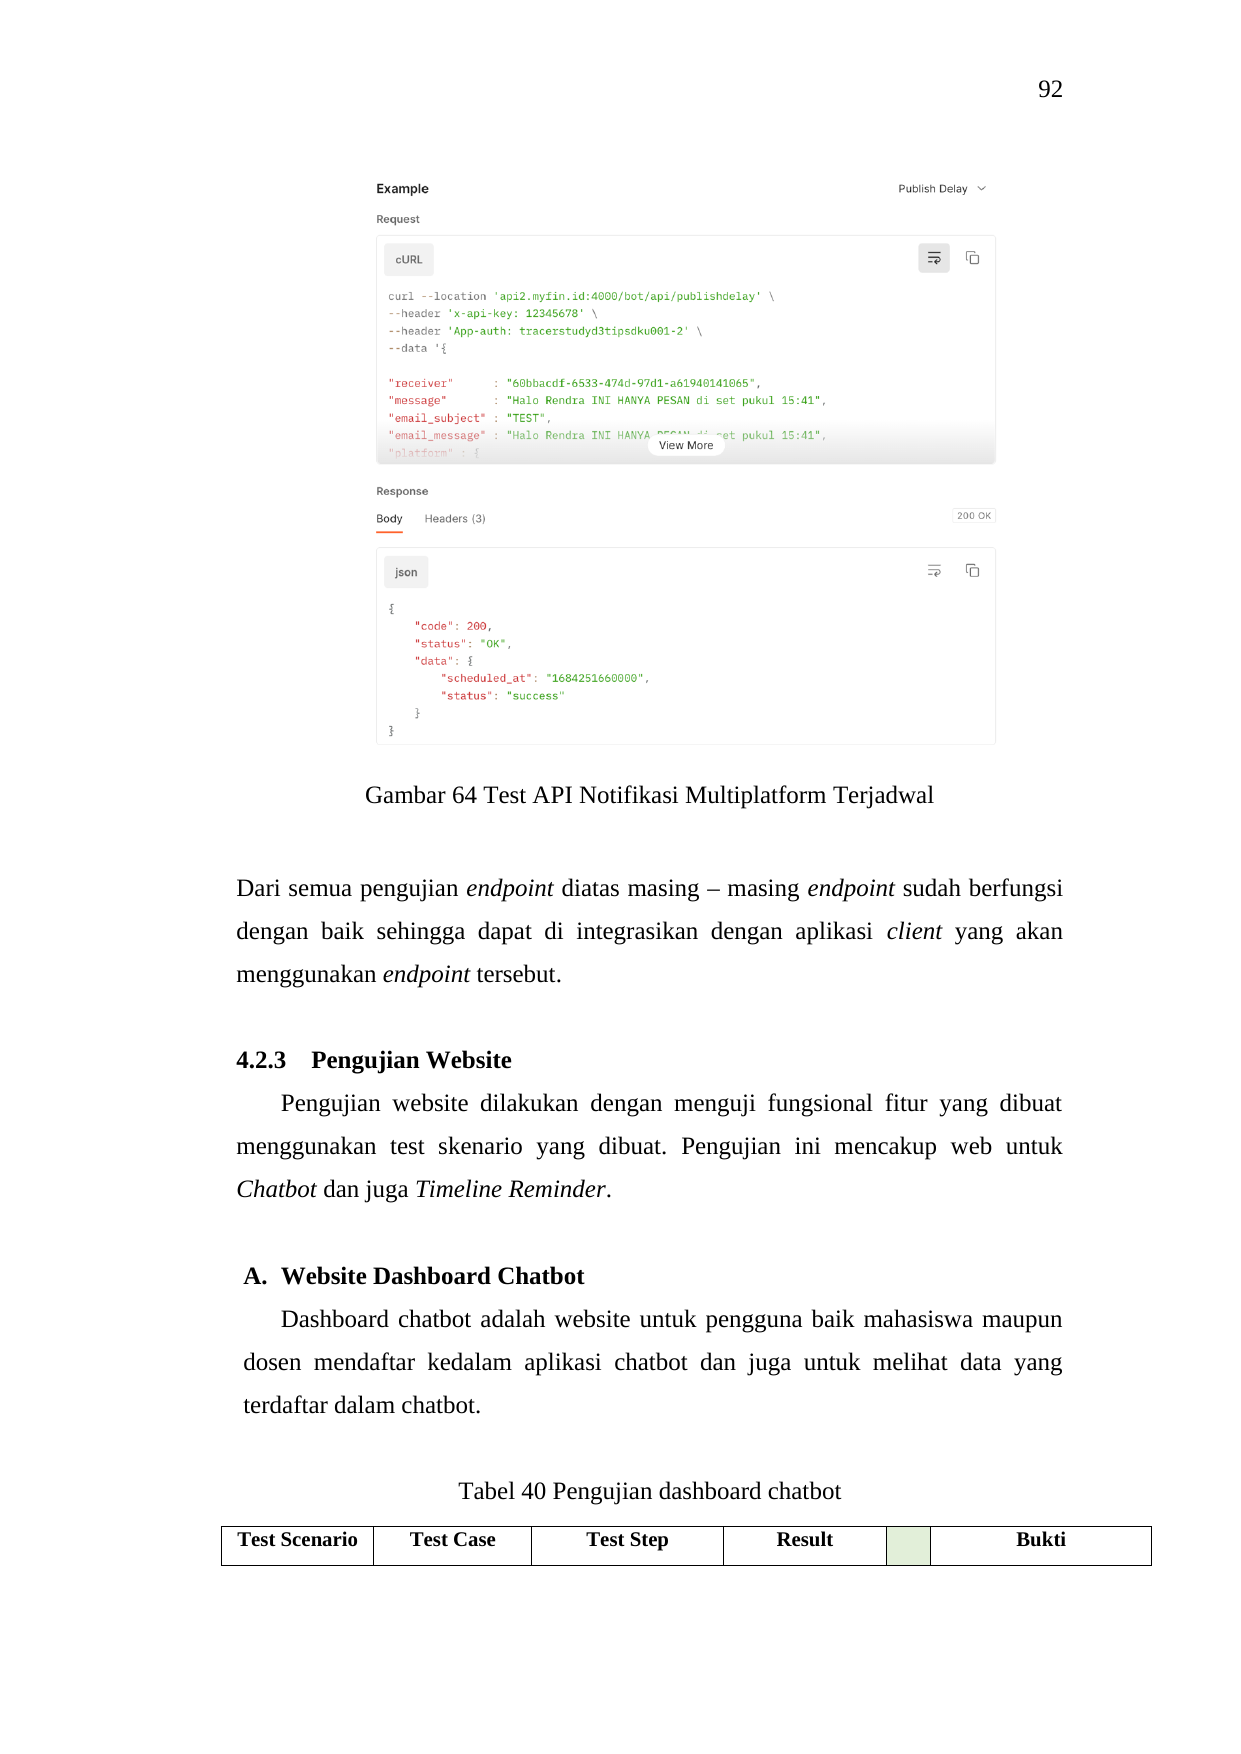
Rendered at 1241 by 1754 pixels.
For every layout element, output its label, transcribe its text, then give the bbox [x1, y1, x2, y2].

table_header Result [724, 1527, 886, 1565]
list Website Dashboard Chatbot [243, 1261, 1063, 1289]
text Dashboard chatbot adalah website untuk pengguna baik mahasiswa maupun dosen mendaftar kedalam aplikasi chatbot dan juga untuk melihat data yang terdaftar dalam chatbot. [243, 1304, 1063, 1419]
subtitle Pengujian Website [236, 1045, 1063, 1074]
table_header Test Scenario [222, 1527, 373, 1565]
table_header Test Case [374, 1527, 531, 1565]
text Gambar 64 Test API Notifikasi Multiplatform Terjadwal [236, 780, 1063, 809]
text Pengujian website dilakukan dengan menguji fungsional fitur yang dibuat menggunakan test skenario yang dibuat. Pengujian ini mencakup web untuk Chatbot dan juga Timeline Reminder. [236, 1088, 1063, 1203]
table_header Bukti [931, 1527, 1151, 1565]
text Dari semua pengujian endpoint diatas masing – masing endpoint sudah berfungsi dengan baik sehingga dapat di integrasikan dengan aplikasi client yang akan menggunakan endpoint tersebut. [236, 873, 1063, 988]
picture [360, 177, 1014, 766]
table_header Test Step [532, 1527, 723, 1565]
table_header ✔ [887, 1527, 930, 1565]
text Tabel 40 Pengujian dashboard chatbot [236, 1476, 1063, 1505]
